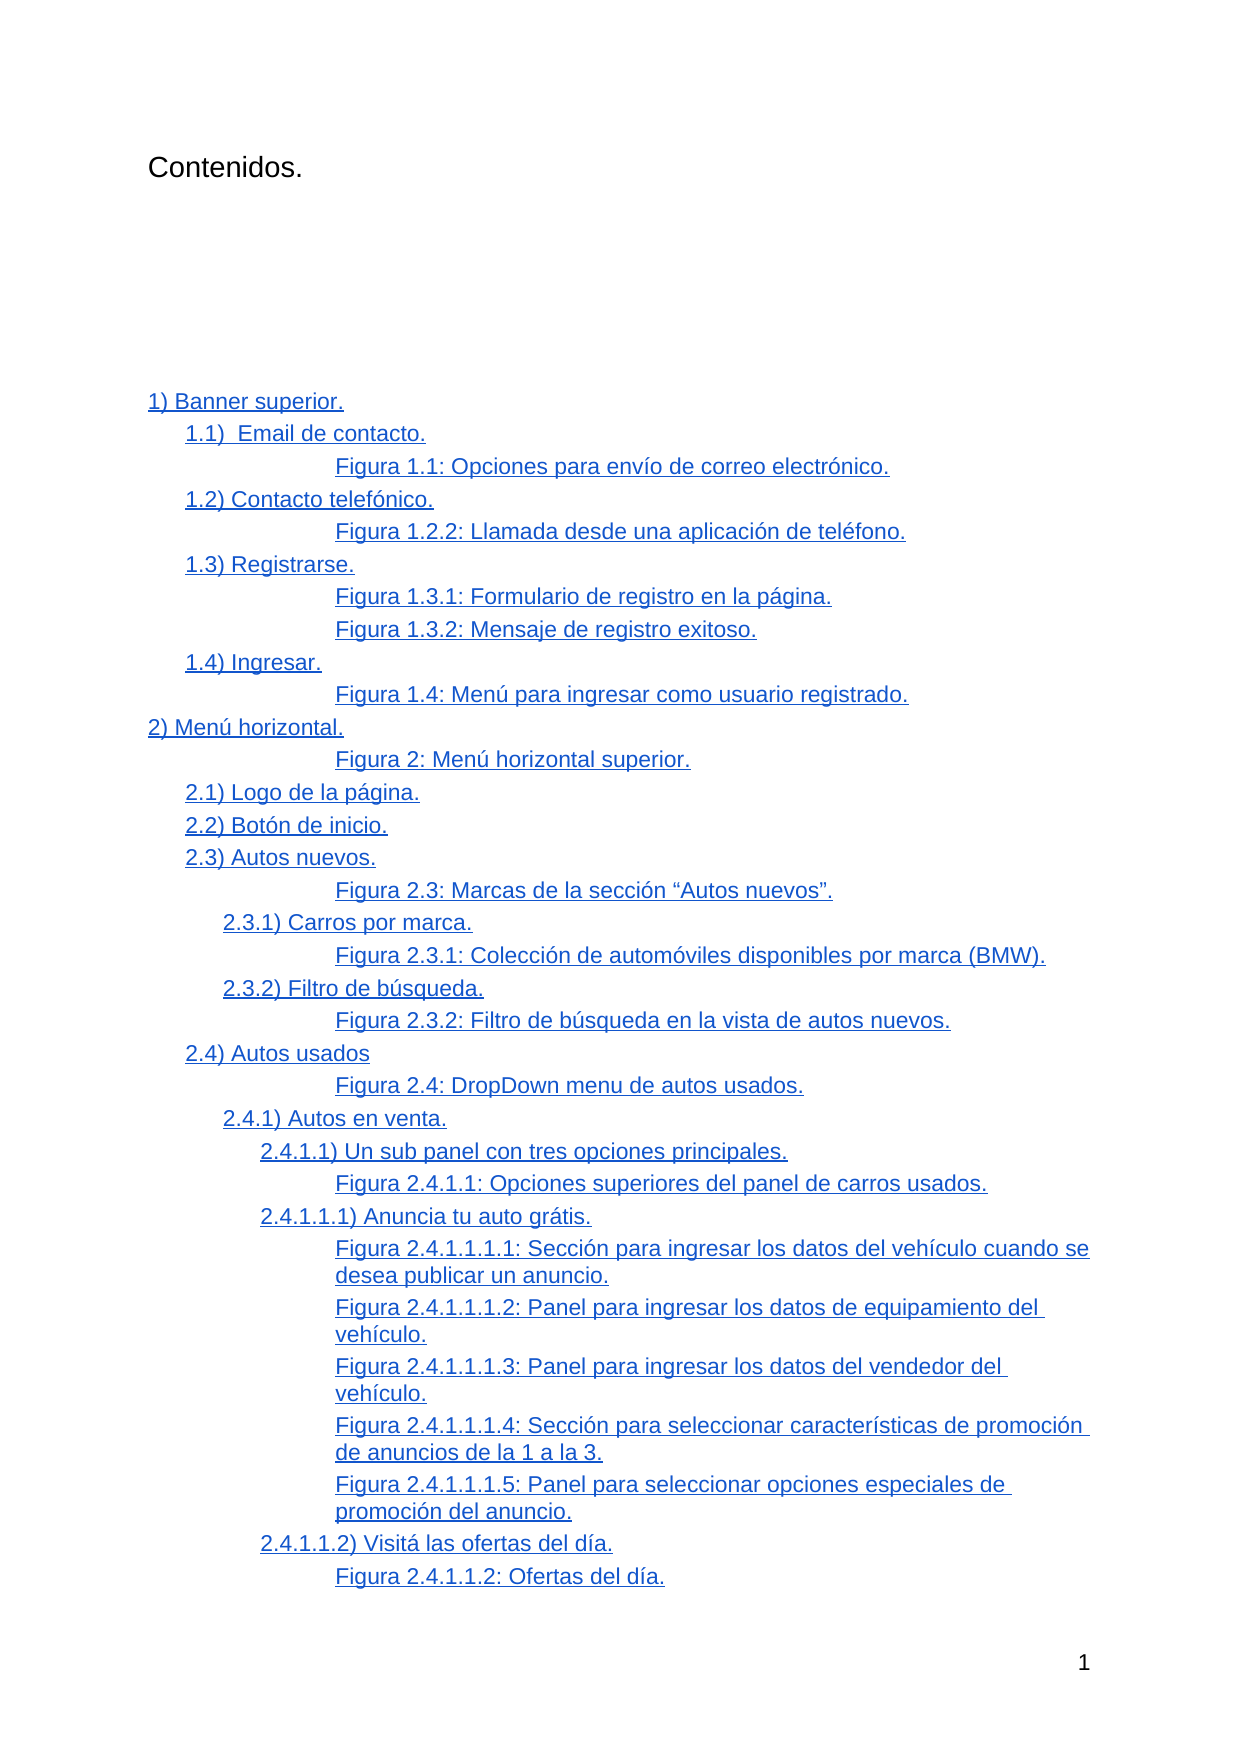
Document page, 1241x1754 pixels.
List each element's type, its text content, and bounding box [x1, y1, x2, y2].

title Contenidos. [148, 150, 1090, 183]
